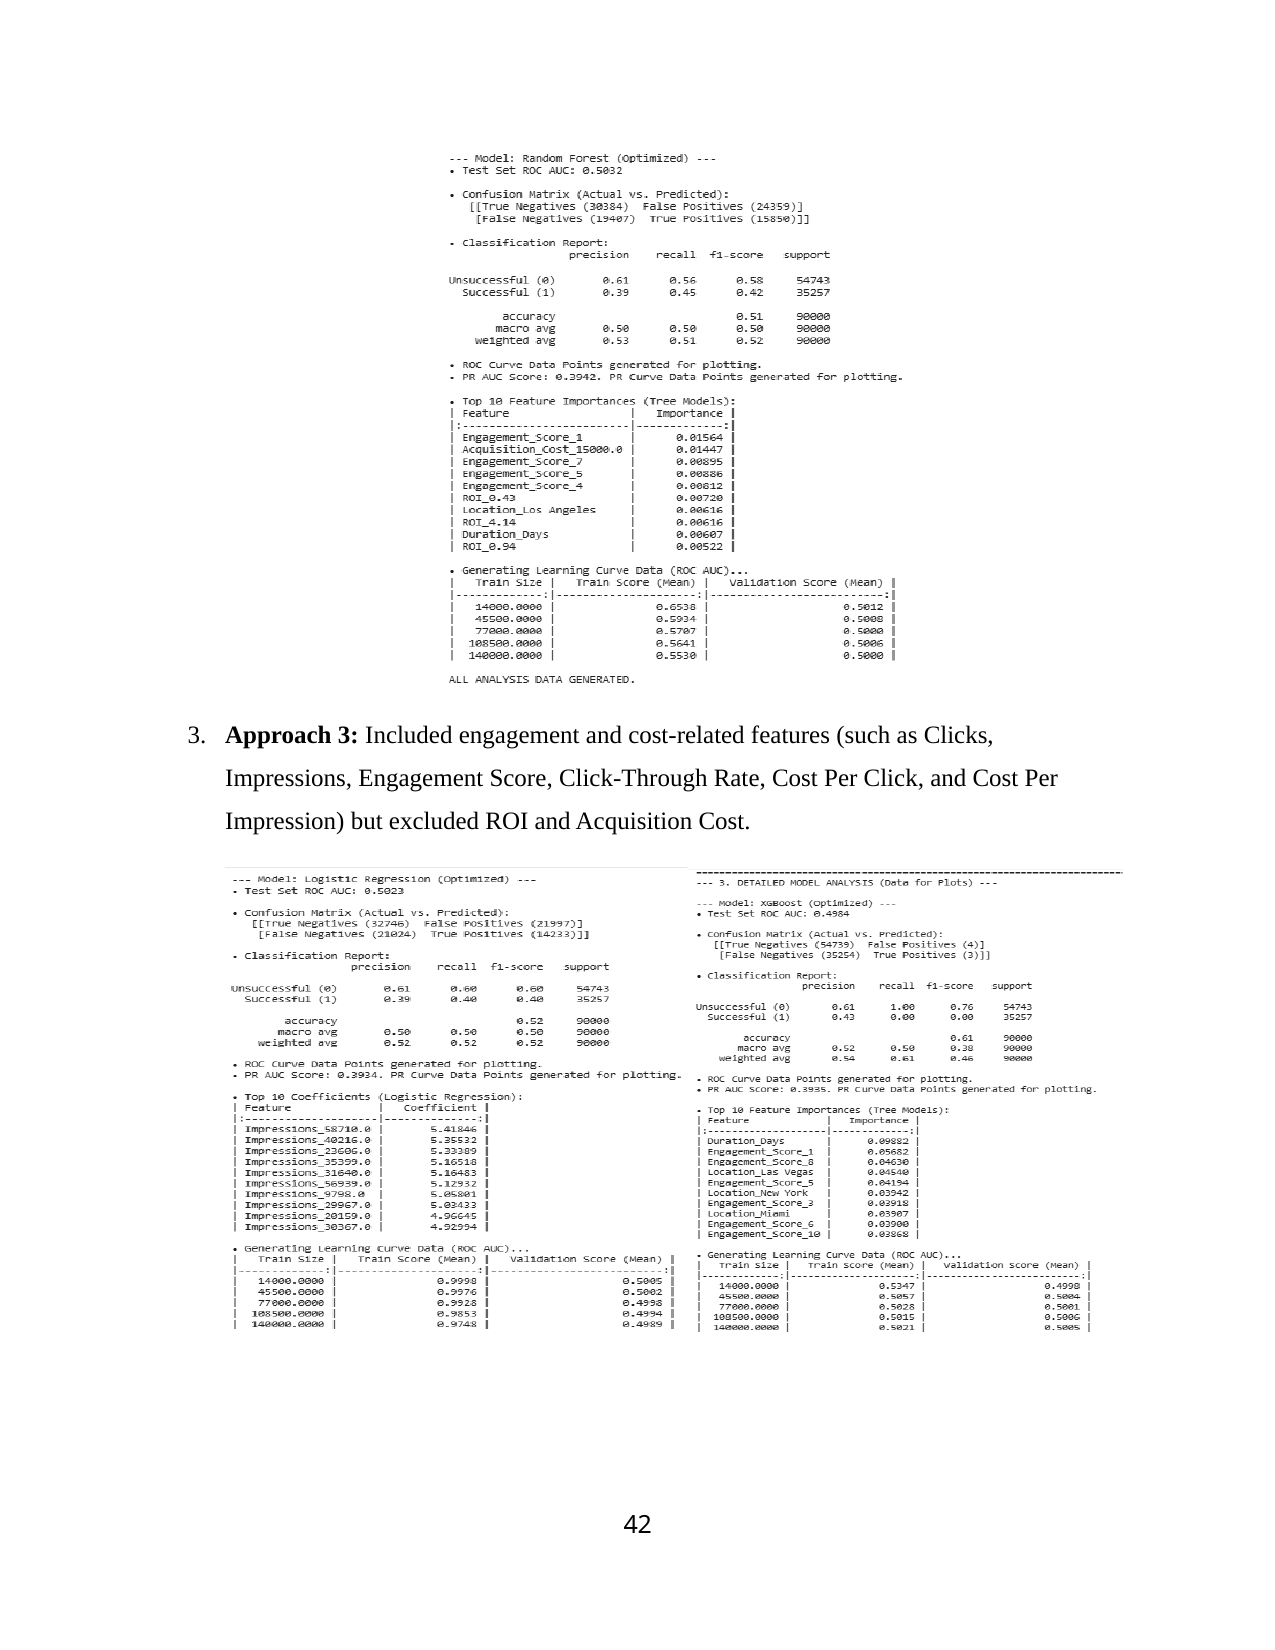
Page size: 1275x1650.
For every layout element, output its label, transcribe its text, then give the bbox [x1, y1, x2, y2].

picture [441, 150, 909, 687]
picture [225, 866, 1123, 1337]
list Approach 3: Included engagement and cost-related features (such as Clicks, Impressions, Engagement Score, Click-Through Rate, Cost Per Click, and Cost Per Impression) but excluded ROI and Acquisition Cost. [187, 720, 1125, 835]
